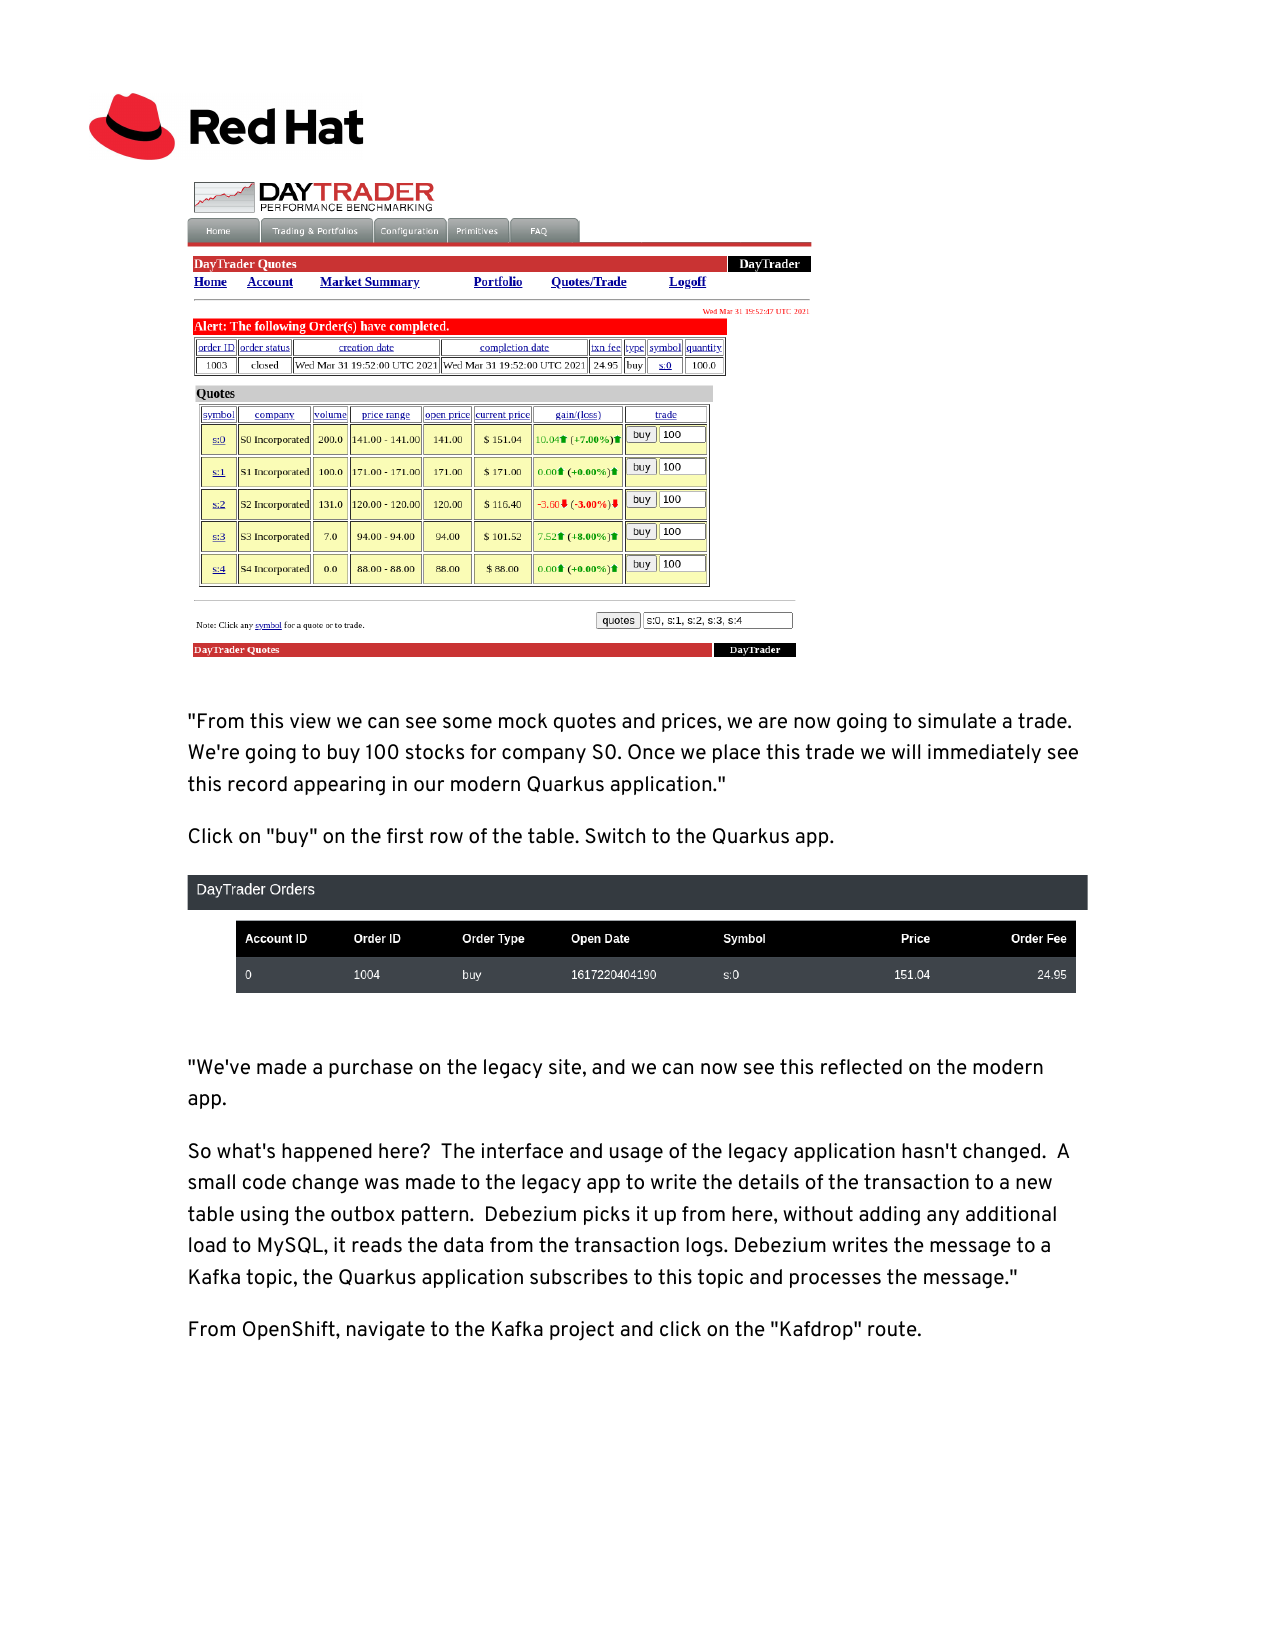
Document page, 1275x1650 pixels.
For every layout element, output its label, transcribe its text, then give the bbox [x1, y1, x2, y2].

picture [187, 179, 812, 681]
text So what's happened here? The interface and usage of the legacy application hasn't changed. A small code change was made to the legacy app to write the details of the transaction to a new table using the outbox pattern. Debezium picks it up from here, without adding any additional load to MySQL, it reads the data from the transaction logs. Debezium writes the message to a Kafka topic, the Quarkus application subscribes to this topic and processes the message." [187, 1137, 1087, 1289]
text "We've made a purchase on the legacy site, and we can now see this reflected on the modern app. [187, 1053, 1087, 1111]
picture [187, 875, 1088, 1027]
text Click on "buy" on the first row of the table. Switch to the Quarkus app. [187, 822, 1087, 849]
picture [89, 93, 364, 160]
text "From this view we can see some mock quotes and prices, we are now going to simulate a trade. We're going to buy 100 stocks for company S0. Once we place this trade we will immediately see this record appearing in our modern Quarkus application." [187, 707, 1087, 796]
text From OpenShift, navigate to the Kafka project and click on the "Kafdrop" route. [187, 1316, 1087, 1342]
